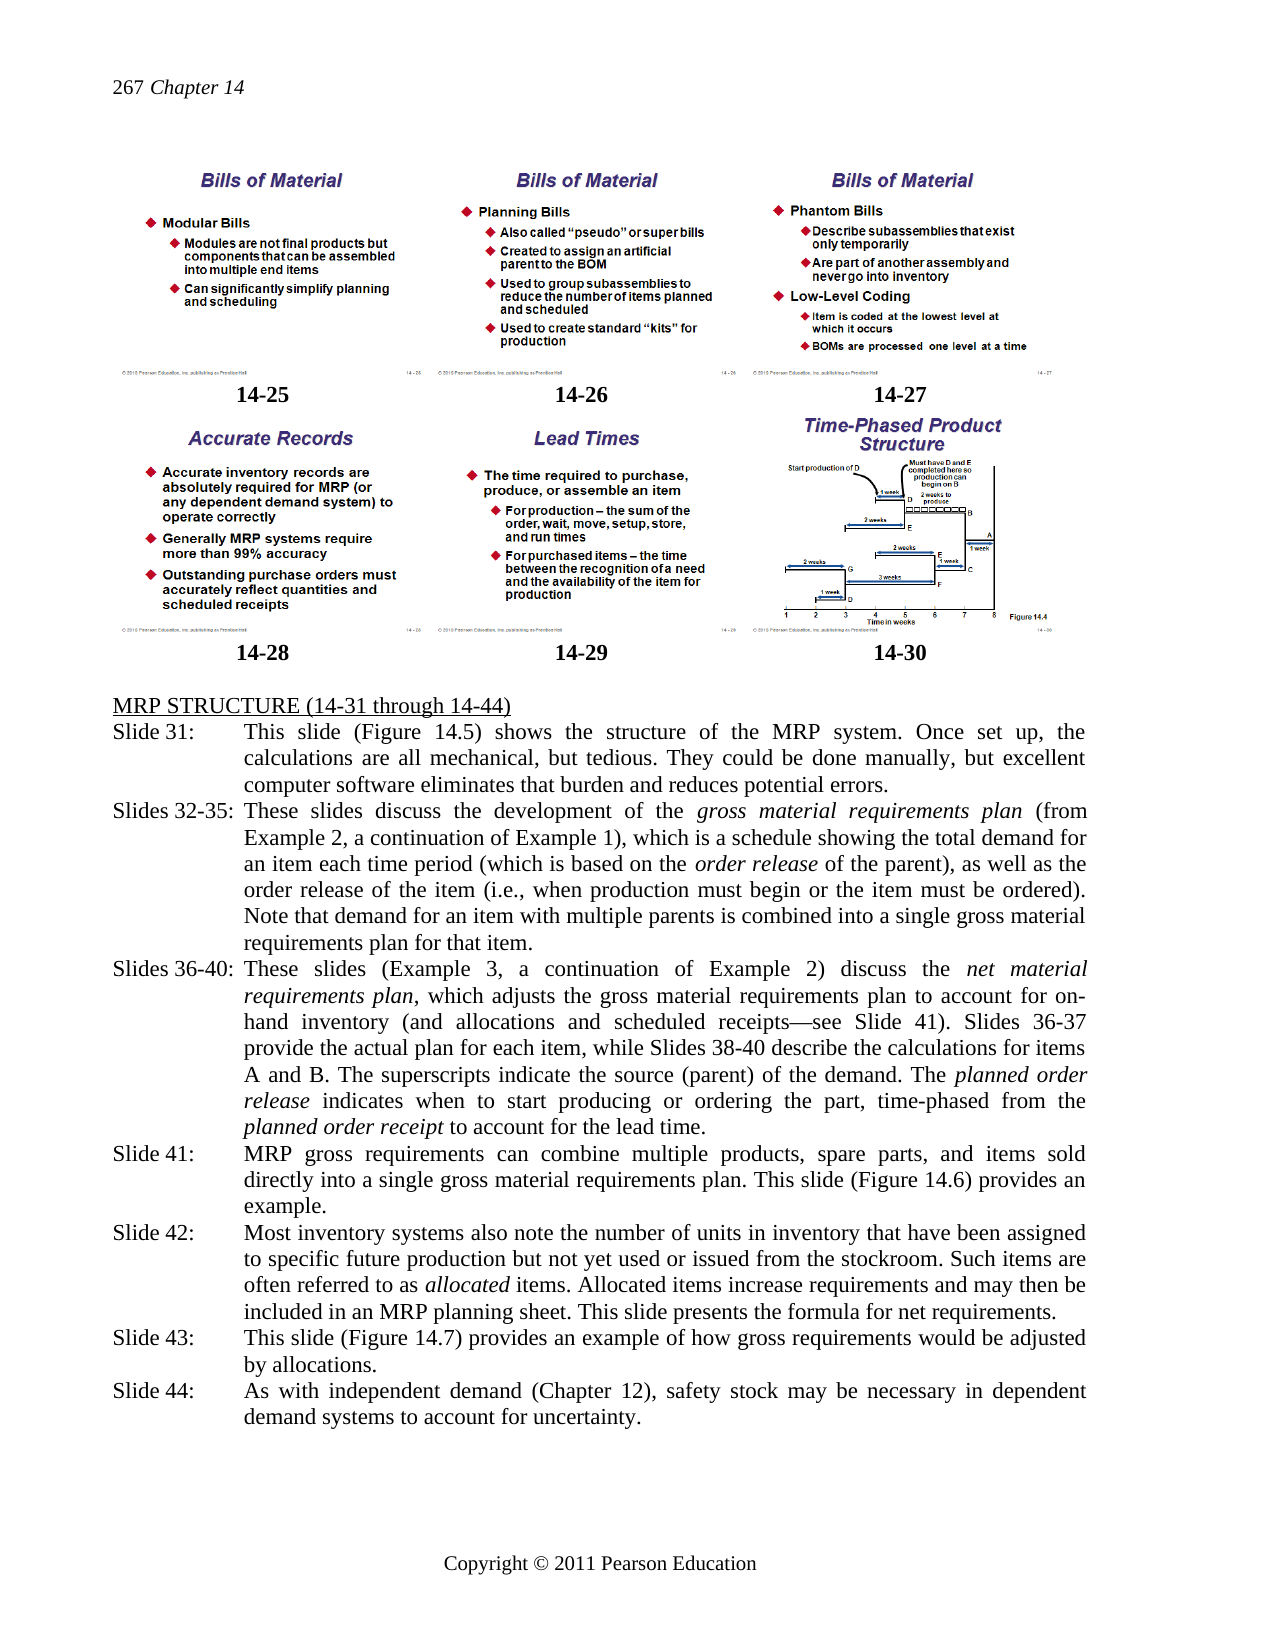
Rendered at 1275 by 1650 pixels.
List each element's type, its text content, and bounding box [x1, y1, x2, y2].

text Slide 44: As with independent demand (Chapter 12), safety stock may be necessary in dependent demand systems to account for uncertainty. [112, 1377, 1087, 1430]
text 14-25 14-26 14-27 [112, 381, 1087, 408]
picture [112, 407, 1060, 639]
text Slide 31: This slide (Figure 14.5) shows the structure of the MRP system. Once set up, the calculations are all mechanical, but tedious. They could be done manually, but excellent computer software eliminates that burden and reduces potential errors. [112, 718, 1087, 797]
text Slide 41: MRP gross requirements can combine multiple products, spare parts, and items sold directly into a single gross material requirements plan. This slide (Figure 14.6) provides an example. [112, 1140, 1087, 1219]
text Slide 43: This slide (Figure 14.7) provides an example of how gross requirements would be adjusted by allocations. [112, 1324, 1087, 1377]
text MRP STRUCTURE (14-31 through 14-44) [112, 692, 1087, 718]
text 14-28 14-29 14-30 [112, 639, 1087, 665]
text Slide 42: Most inventory systems also note the number of units in inventory that have been assigned to specific future production but not yet used or issued from the stockroom. Such items are often referred to as allocated items. Allocated items increase requirements and may then be included in an MRP planning sheet. This slide presents the formula for net requirements. [112, 1219, 1087, 1324]
text Slides 32-35: These slides discuss the development of the gross material requirements plan (from Example 2, a continuation of Example 1), which is a schedule showing the total demand for an item each time period (which is based on the order release of the parent), as well as the order release of the item (i.e., when production must begin or the item must be ordered). Note that demand for an item with multiple parents is combined into a single gross material requirements plan for that item. [112, 797, 1087, 955]
picture [112, 149, 1060, 382]
text Slides 36-40: These slides (Example 3, a continuation of Example 2) discuss the net material requirements plan, which adjusts the gross material requirements plan to account for on-hand inventory (and allocations and scheduled receipts—see Slide 41). Slides 36-37 provide the actual plan for each item, while Slides 38-40 describe the calculations for items A and B. The superscripts indicate the source (parent) of the demand. The planned order release indicates when to start producing or ordering the part, time-phased from the planned order receipt to account for the lead time. [112, 955, 1087, 1140]
